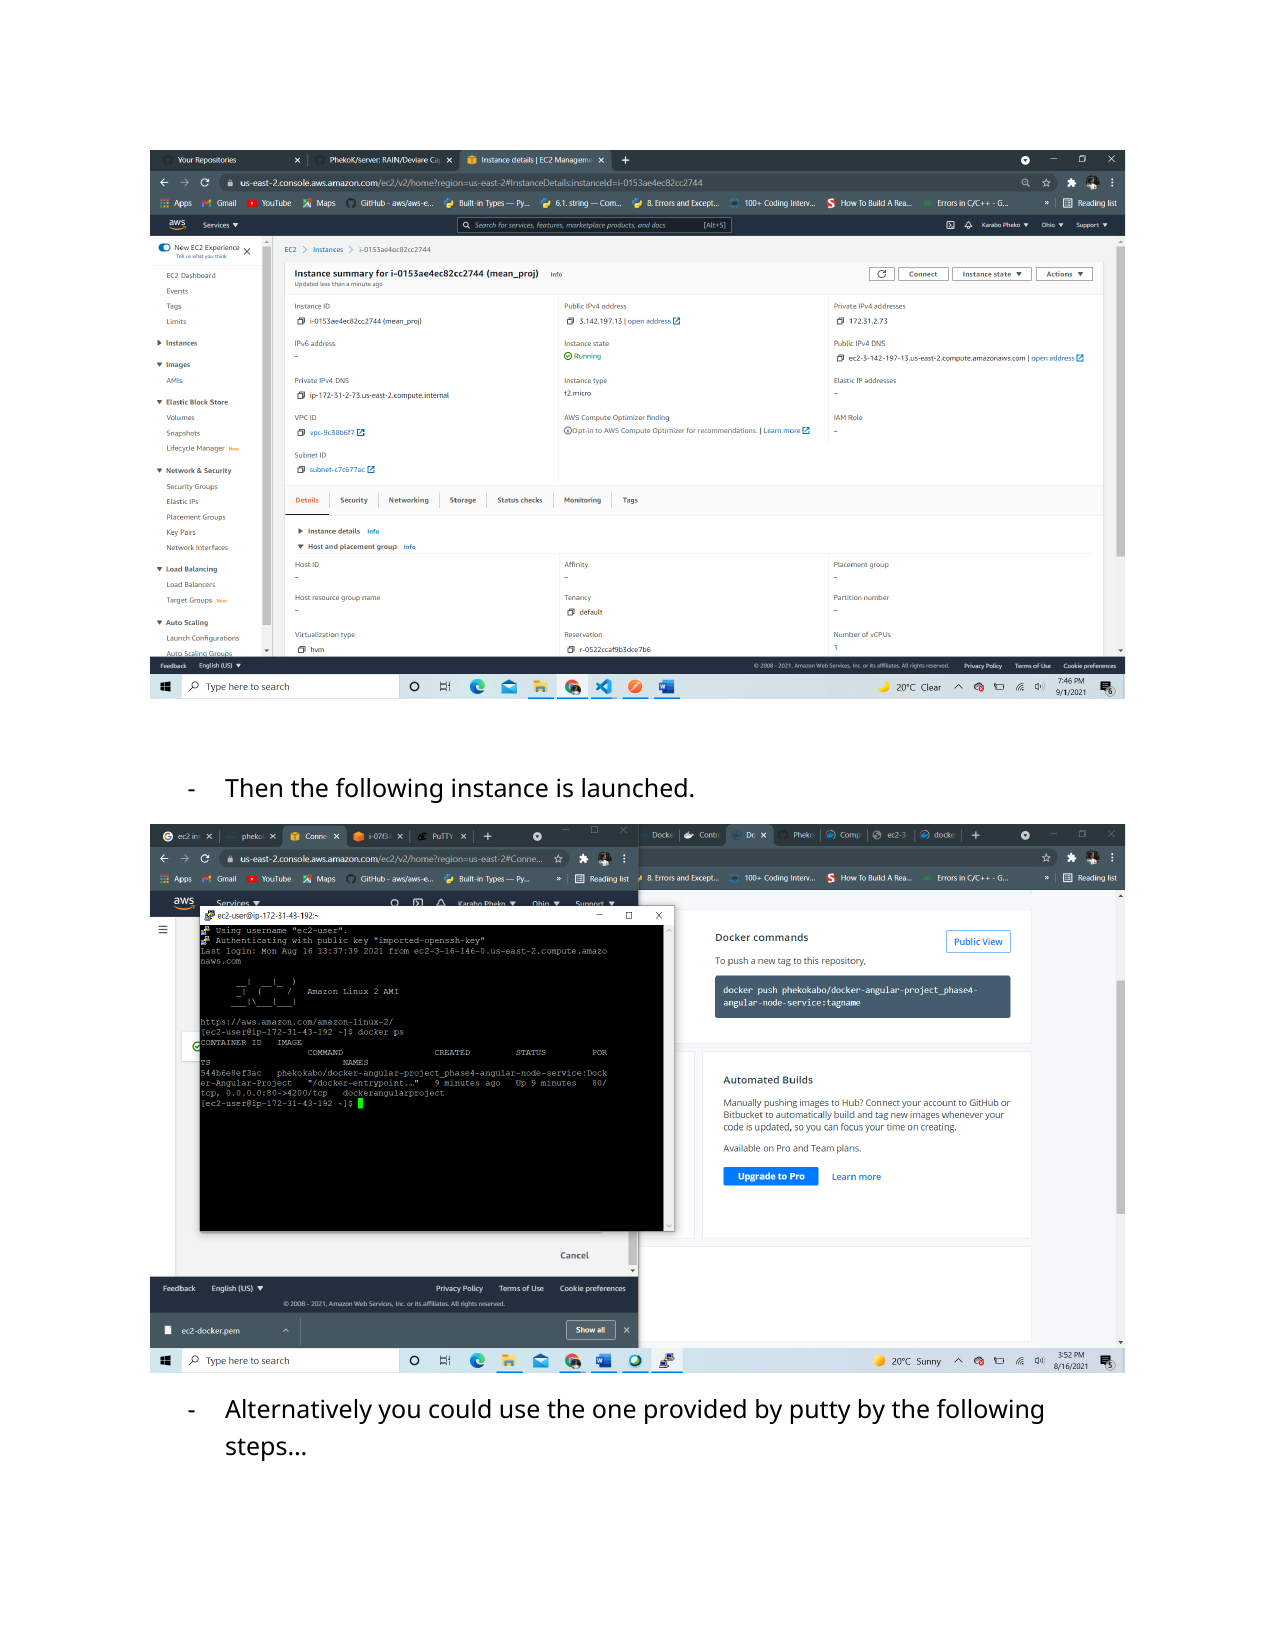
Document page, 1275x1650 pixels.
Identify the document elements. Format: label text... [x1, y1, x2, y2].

list Then the following instance is launched. [187, 771, 1125, 805]
picture [150, 824, 1125, 1373]
picture [150, 150, 1125, 699]
list Alternatively you could use the one provided by putty by the following steps… [187, 1391, 1125, 1462]
